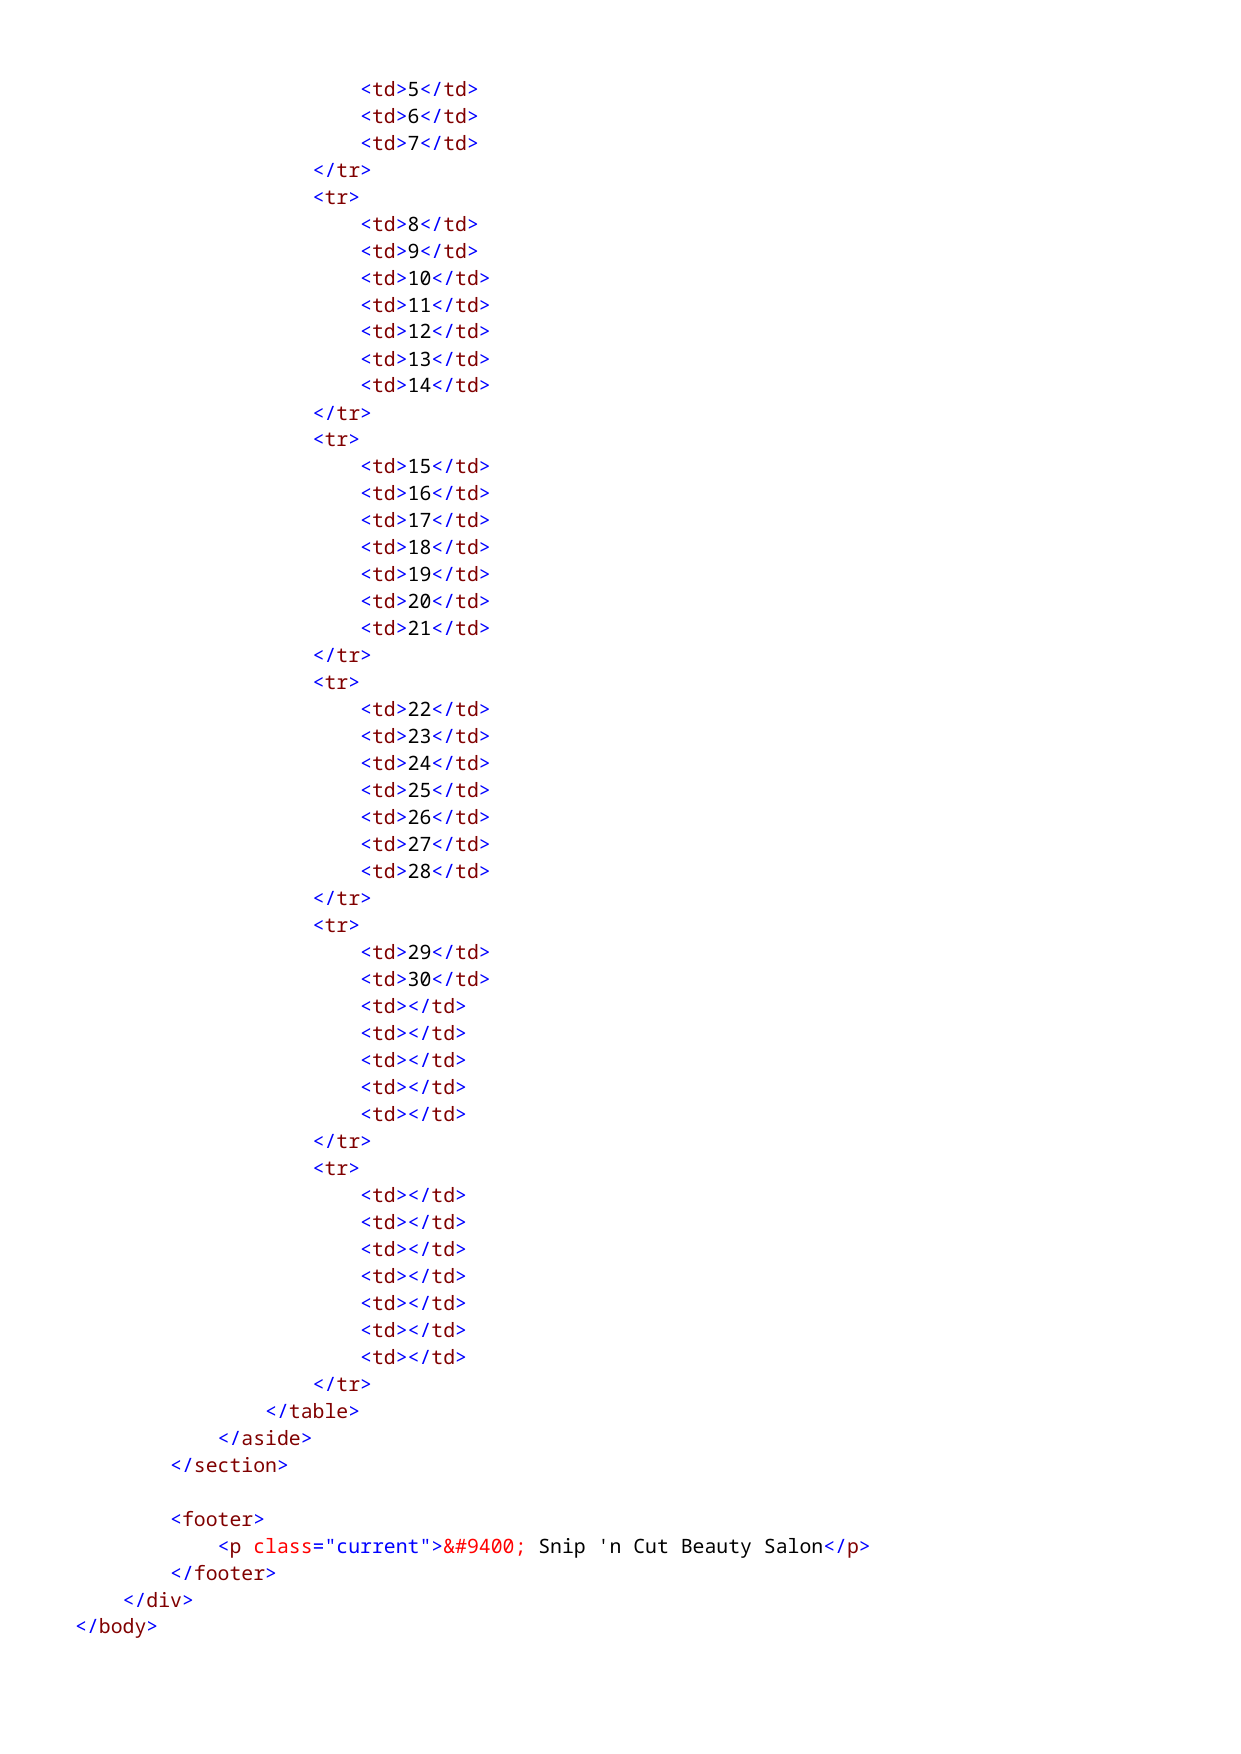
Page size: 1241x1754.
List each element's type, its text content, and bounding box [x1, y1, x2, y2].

text <tr> [75, 911, 1165, 938]
text <td>30</td> [75, 965, 1165, 992]
text <td>6</td> [75, 102, 1165, 129]
text </tr> [75, 1370, 1165, 1397]
text <td>5</td> [75, 75, 1165, 102]
text </table> [75, 1397, 1165, 1424]
text <td></td> [75, 1262, 1165, 1289]
text <td></td> [75, 1316, 1165, 1343]
text <td>25</td> [75, 776, 1165, 803]
text <td>13</td> [75, 345, 1165, 372]
text </tr> [75, 1127, 1165, 1154]
text <td>14</td> [75, 372, 1165, 399]
text <td>17</td> [75, 507, 1165, 534]
text <td>26</td> [75, 803, 1165, 830]
text <td>19</td> [75, 561, 1165, 588]
text </tr> [75, 642, 1165, 668]
text <td></td> [75, 1343, 1165, 1370]
text <tr> [75, 183, 1165, 210]
text <td></td> [75, 1235, 1165, 1262]
text <td>29</td> [75, 938, 1165, 965]
text <footer> [75, 1505, 1165, 1532]
text <tr> [75, 1154, 1165, 1181]
text <td>18</td> [75, 534, 1165, 561]
text </tr> [75, 156, 1165, 183]
text <td></td> [75, 1208, 1165, 1235]
text <td></td> [75, 1019, 1165, 1046]
text <td></td> [75, 1073, 1165, 1100]
text <td>28</td> [75, 857, 1165, 884]
text </body> [75, 1613, 1165, 1640]
text <td></td> [75, 1289, 1165, 1316]
text <td>12</td> [75, 318, 1165, 345]
text <td>8</td> [75, 210, 1165, 237]
text </tr> [75, 884, 1165, 911]
text <td>9</td> [75, 237, 1165, 264]
text </section> [75, 1451, 1165, 1478]
text <td>27</td> [75, 830, 1165, 857]
text <td></td> [75, 1181, 1165, 1208]
text <tr> [75, 426, 1165, 453]
text <td>10</td> [75, 264, 1165, 291]
text <td>16</td> [75, 480, 1165, 507]
text <td>7</td> [75, 129, 1165, 156]
text </aside> [75, 1424, 1165, 1451]
text <td></td> [75, 1100, 1165, 1127]
text <td>22</td> [75, 696, 1165, 722]
text </tr> [75, 399, 1165, 426]
text <td>23</td> [75, 722, 1165, 749]
text <td>21</td> [75, 614, 1165, 642]
text <td></td> [75, 992, 1165, 1019]
text </footer> [75, 1559, 1165, 1586]
text <td>20</td> [75, 588, 1165, 614]
text <td></td> [75, 1046, 1165, 1073]
text </div> [75, 1586, 1165, 1613]
text <td>24</td> [75, 749, 1165, 776]
text <td>15</td> [75, 453, 1165, 480]
text <p class="current">&#9400; Snip 'n Cut Beauty Salon</p> [75, 1532, 1165, 1559]
text <td>11</td> [75, 291, 1165, 318]
text <tr> [75, 668, 1165, 696]
